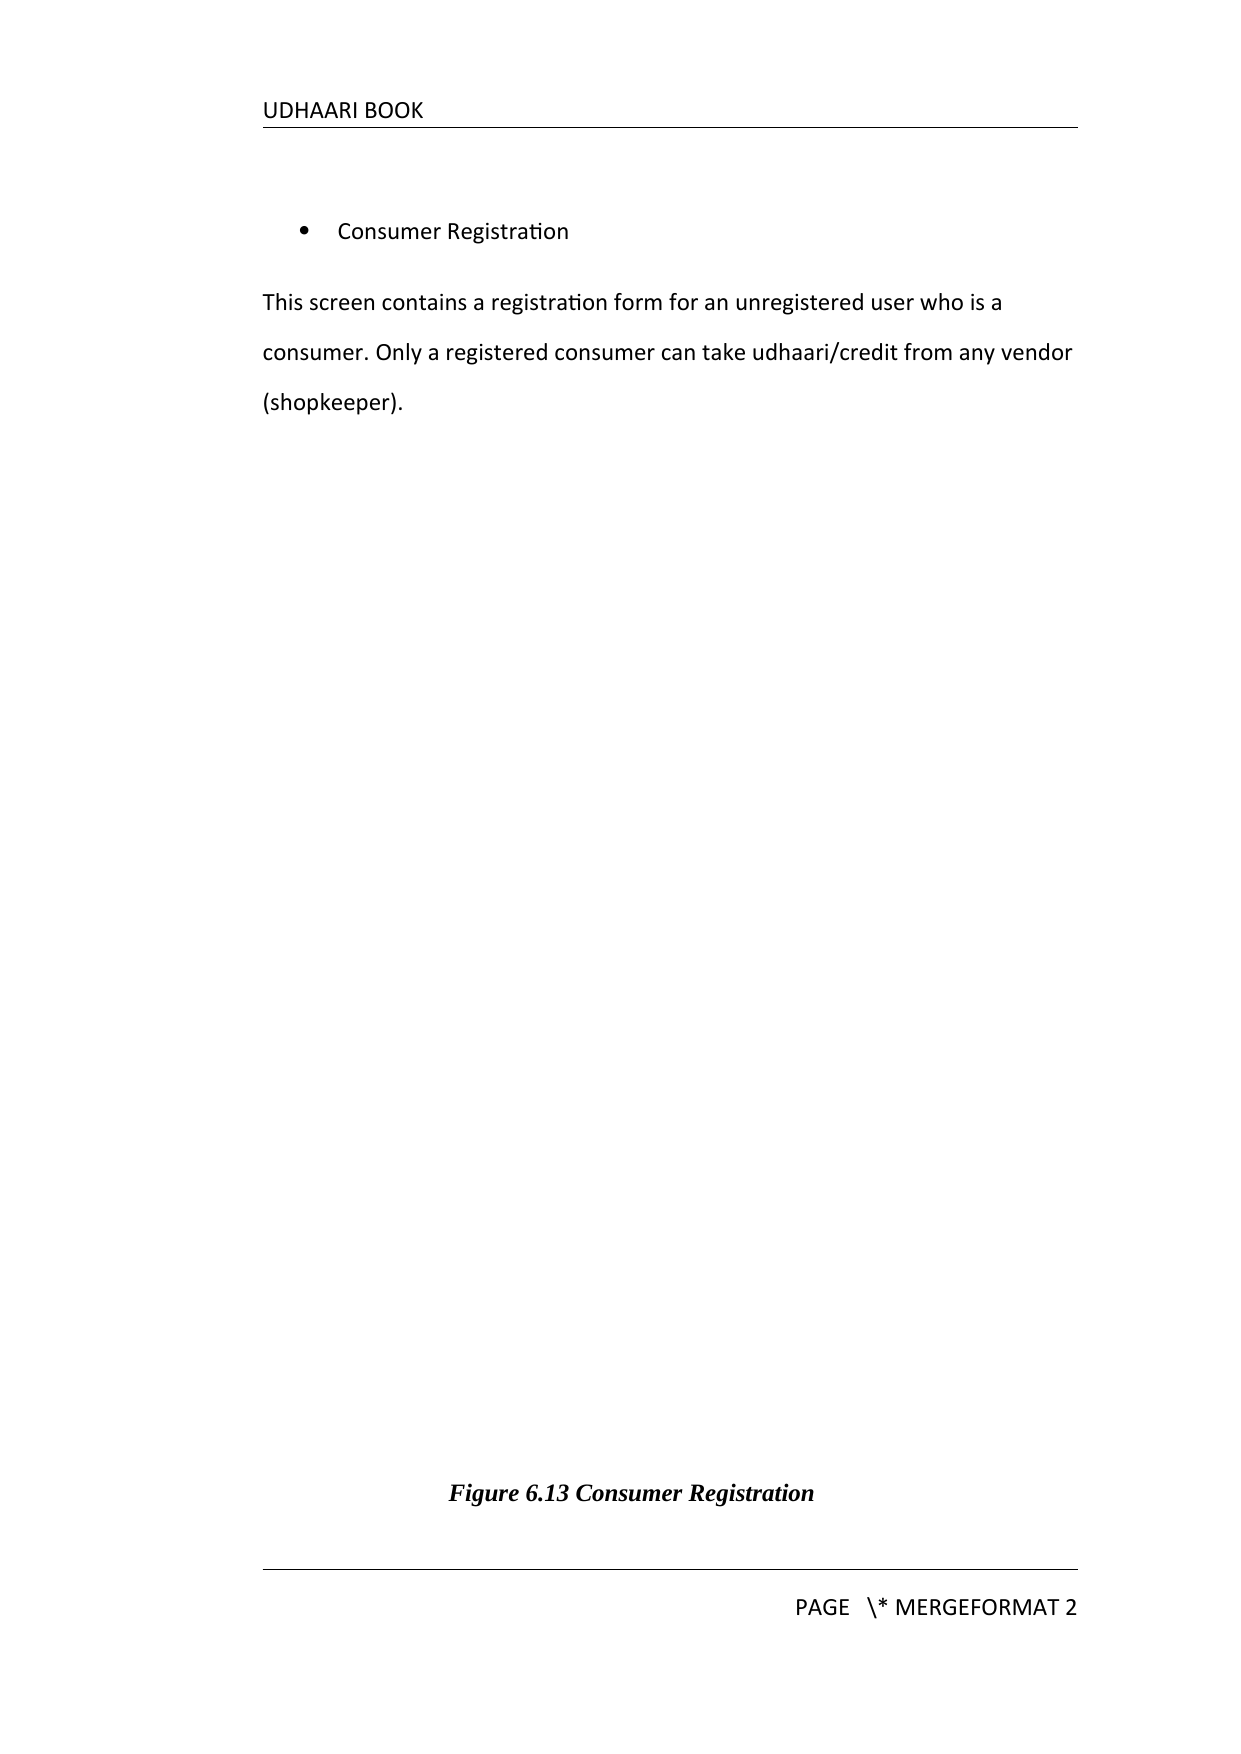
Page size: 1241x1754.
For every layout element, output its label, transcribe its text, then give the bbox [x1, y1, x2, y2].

text Figure 6.13 Consumer Registration [187, 1478, 1078, 1507]
list Consumer Registration [300, 195, 1078, 245]
text This screen contains a registration form for an unregistered user who is a consumer. Only a registered consumer can take udhaari/credit from any vendor (shopkeeper). [262, 266, 1078, 416]
